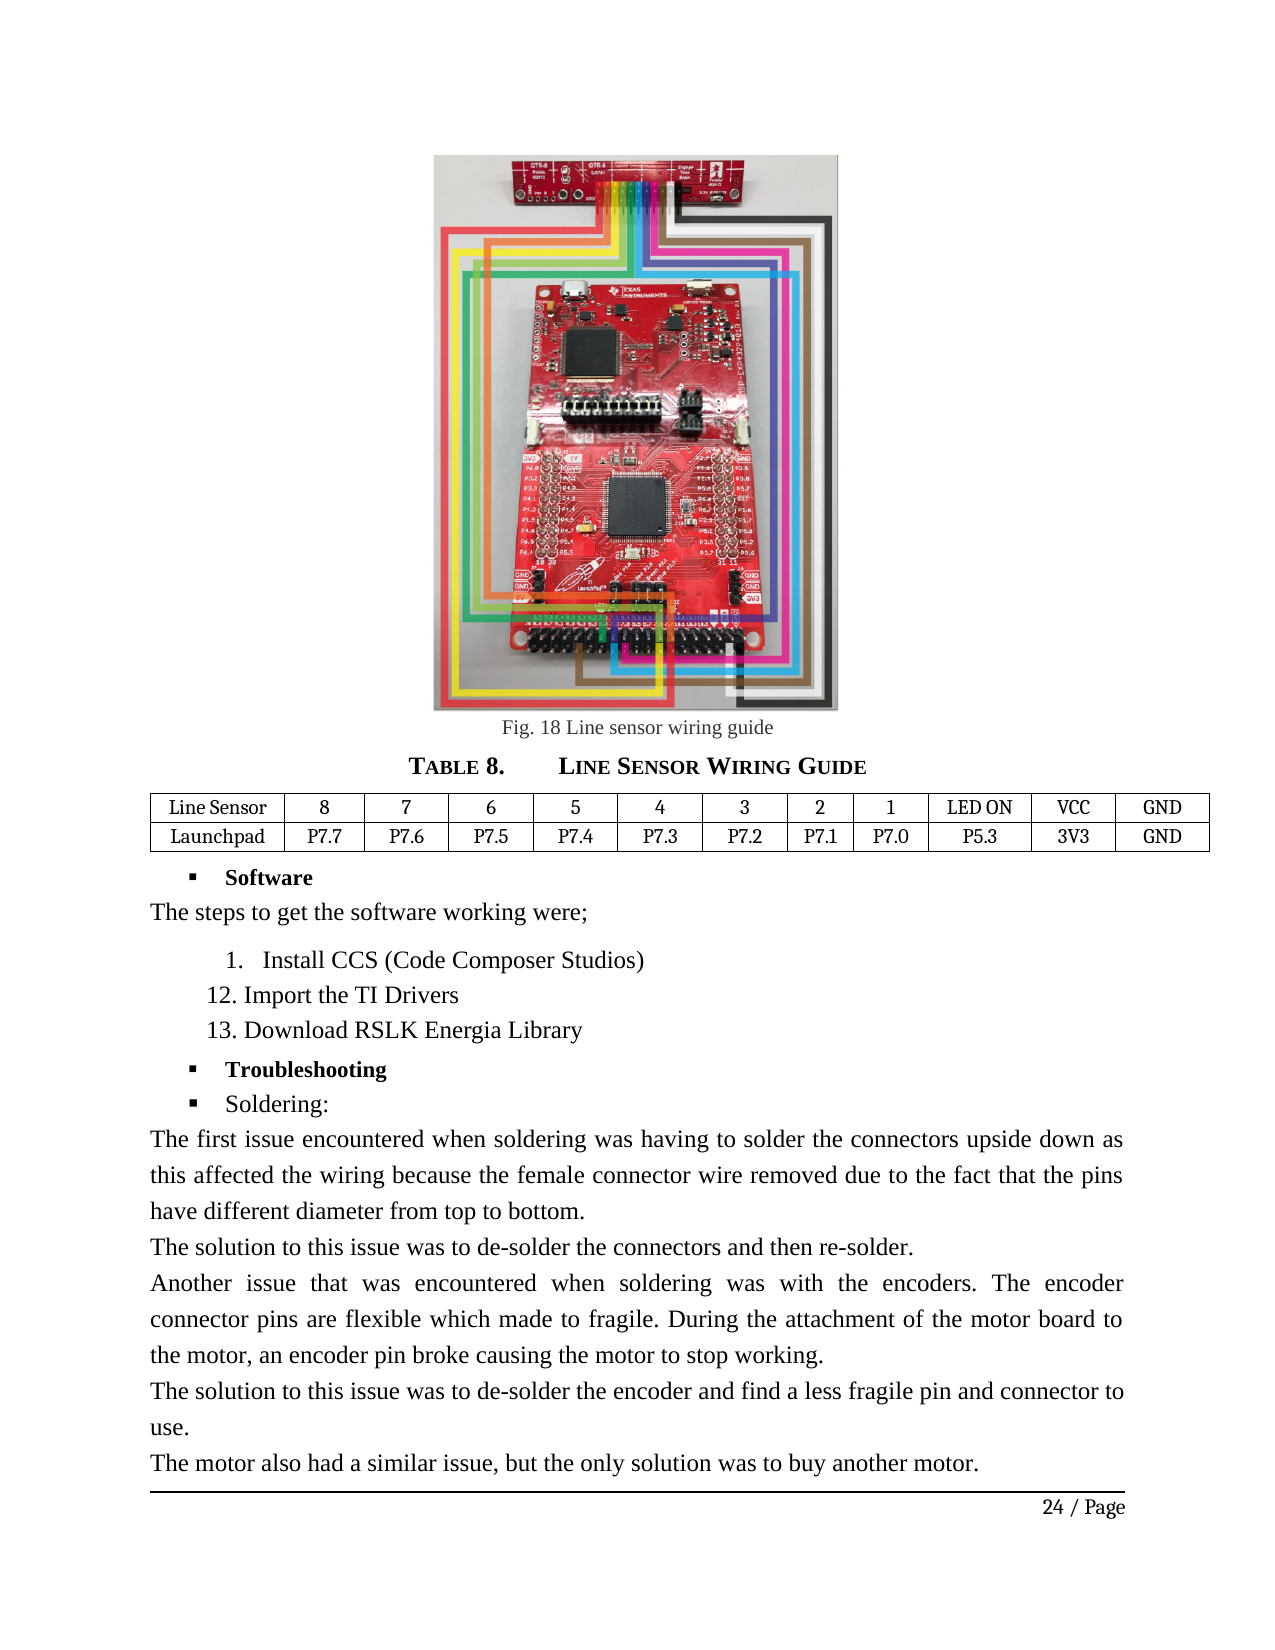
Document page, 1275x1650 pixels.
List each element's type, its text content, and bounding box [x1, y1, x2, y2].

text The solution to this issue was to de-solder the encoder and find a less fragile pin and connector to use. [150, 1376, 1125, 1440]
table_header Line Sensor [151, 794, 284, 822]
table_cell P7.6 [365, 823, 448, 851]
list Software [187, 864, 1125, 891]
table_cell P7.1 [788, 823, 853, 851]
list Troubleshooting [187, 1057, 1125, 1083]
text The first issue encountered when soldering was having to solder the connectors upside down as this affected the wiring because the female connector wire removed due to the fact that the pins have different diameter from top to bottom. [150, 1124, 1125, 1225]
text Download RSLK Energia Library [206, 1015, 1125, 1044]
table_cell GND [1116, 823, 1209, 851]
table_header 6 [449, 794, 533, 822]
table_header 8 [285, 794, 364, 822]
table_cell Launchpad [151, 823, 284, 851]
table_header 4 [618, 794, 702, 822]
text The motor also had a similar issue, but the only solution was to buy another motor. [150, 1448, 1125, 1476]
text Soldering: [150, 1089, 1125, 1118]
table_cell P5.3 [929, 823, 1031, 851]
table_cell P7.3 [618, 823, 702, 851]
table_header 7 [365, 794, 448, 822]
table_header 5 [534, 794, 617, 822]
table_cell P7.7 [285, 823, 364, 851]
table_header VCC [1032, 794, 1115, 822]
table_header LED ON [929, 794, 1031, 822]
table_cell P7.4 [534, 823, 617, 851]
text The solution to this issue was to de-solder the connectors and then re-solder. [150, 1232, 1125, 1261]
table_header GND [1116, 794, 1209, 822]
table_header 2 [788, 794, 853, 822]
text Fig. 18 Line sensor wiring guide [150, 714, 1125, 739]
table_cell P7.5 [449, 823, 533, 851]
picture [433, 155, 842, 715]
text Line Sensor Wiring Guide [150, 751, 1125, 780]
text Another issue that was encountered when soldering was with the encoders. The encoder connector pins are flexible which made to fragile. During the attachment of the motor board to the motor, an encoder pin broke causing the motor to stop working. [150, 1268, 1125, 1368]
table_cell P7.2 [703, 823, 787, 851]
table_cell P7.0 [854, 823, 928, 851]
text Import the TI Drivers [206, 980, 1125, 1009]
table_header 3 [703, 794, 787, 822]
table_cell 3V3 [1032, 823, 1115, 851]
text The steps to get the software working were; [150, 897, 1125, 926]
table_header 1 [854, 794, 928, 822]
list Install CCS (Code Composer Studios) [225, 945, 1125, 974]
